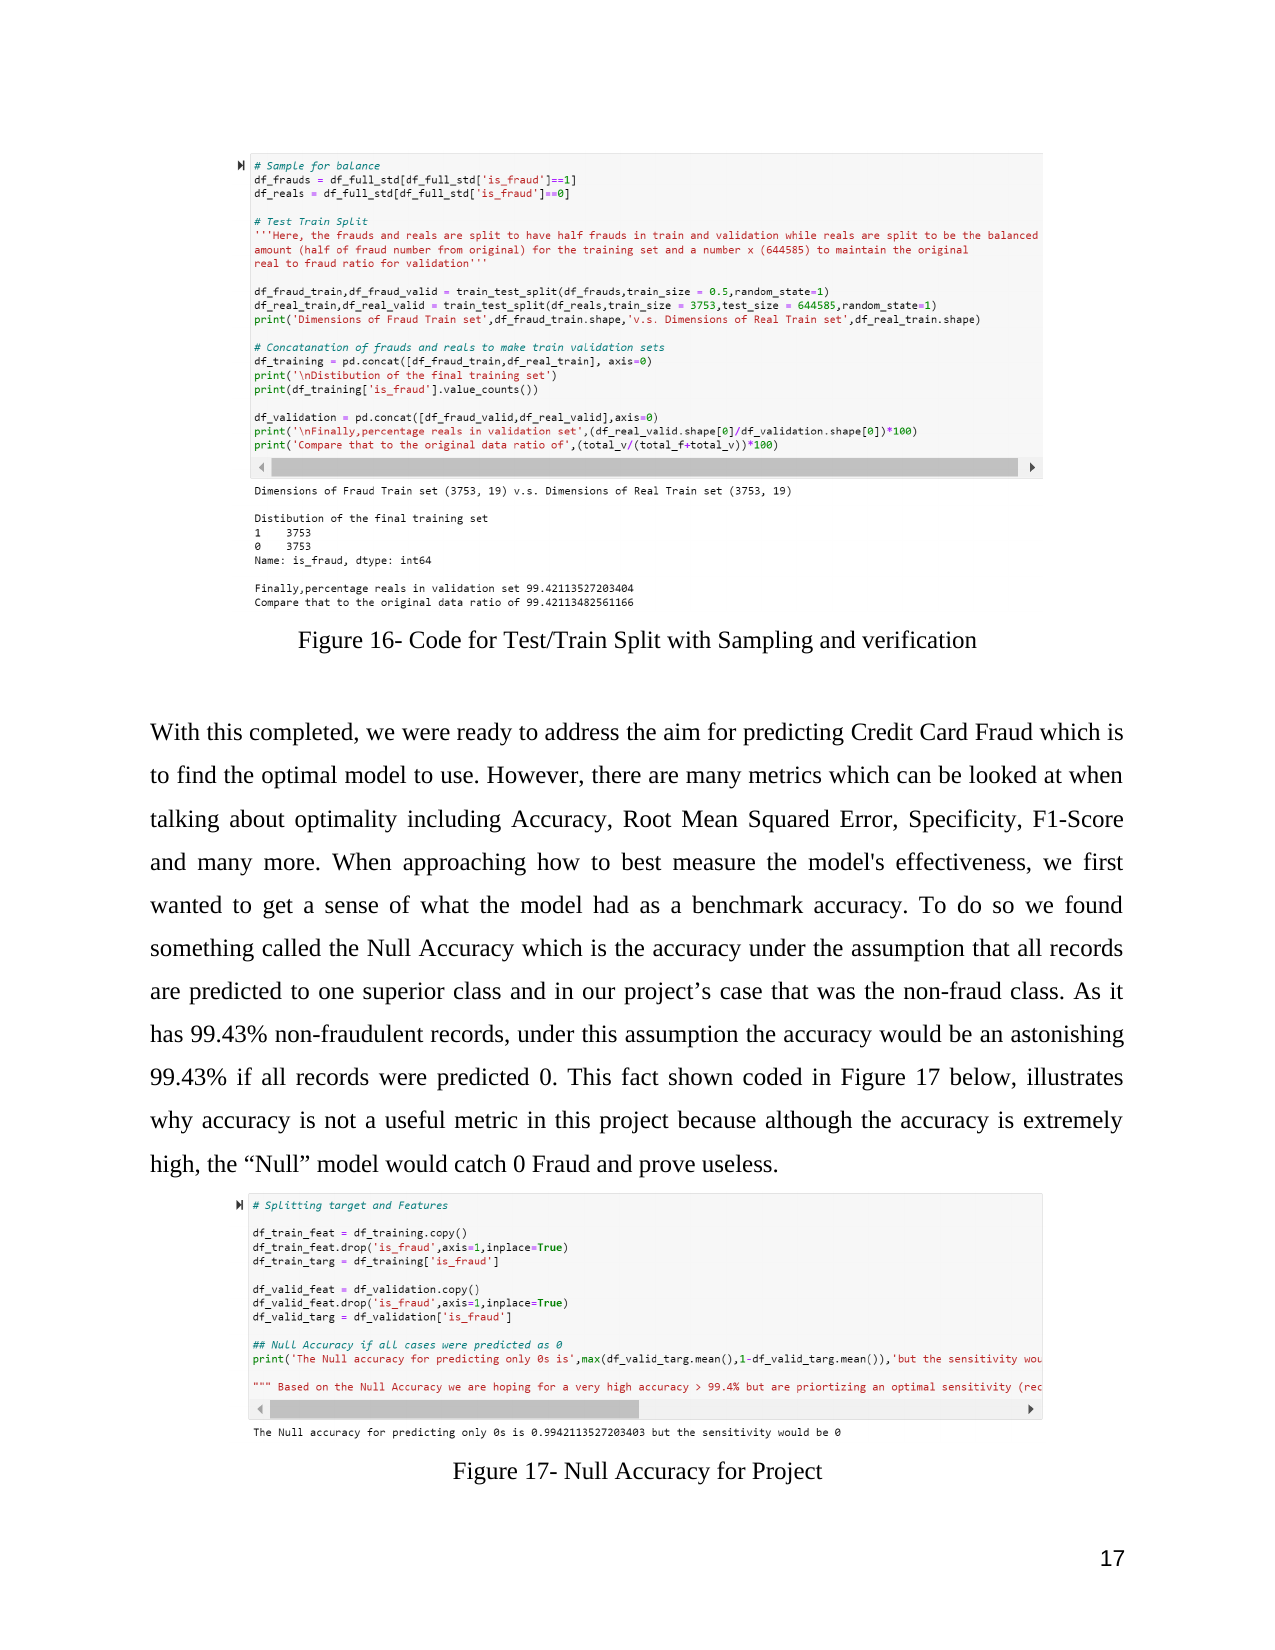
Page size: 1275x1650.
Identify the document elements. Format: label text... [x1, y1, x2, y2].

text Figure 16- Code for Test/Train Split with Sampling and verification [150, 625, 1125, 653]
picture [228, 1191, 1047, 1443]
text Figure 17- Null Accuracy for Project [150, 1456, 1125, 1484]
picture [232, 150, 1043, 612]
text With this completed, we were ready to address the aim for predicting Credit Card Fraud which is to find the optimal model to use. However, there are many metrics which can be looked at when talking about optimality including Accuracy, Root Mean Squared Error, Specificity, F1-Score and many more. When approaching how to best measure the model's effectiveness, we first wanted to get a sense of what the model had as a benchmark accuracy. To do so we found something called the Null Accuracy which is the accuracy under the assumption that all records are predicted to one superior class and in our project’s case that was the non-fraud class. As it has 99.43% non-fraudulent records, under this assumption the accuracy would be an astonishing 99.43% if all records were predicted 0. This fact shown coded in Figure 17 below, illustrates why accuracy is not a useful metric in this project because although the accuracy is extremely high, the “Null” model would catch 0 Fraud and prove useless. [150, 717, 1125, 1177]
